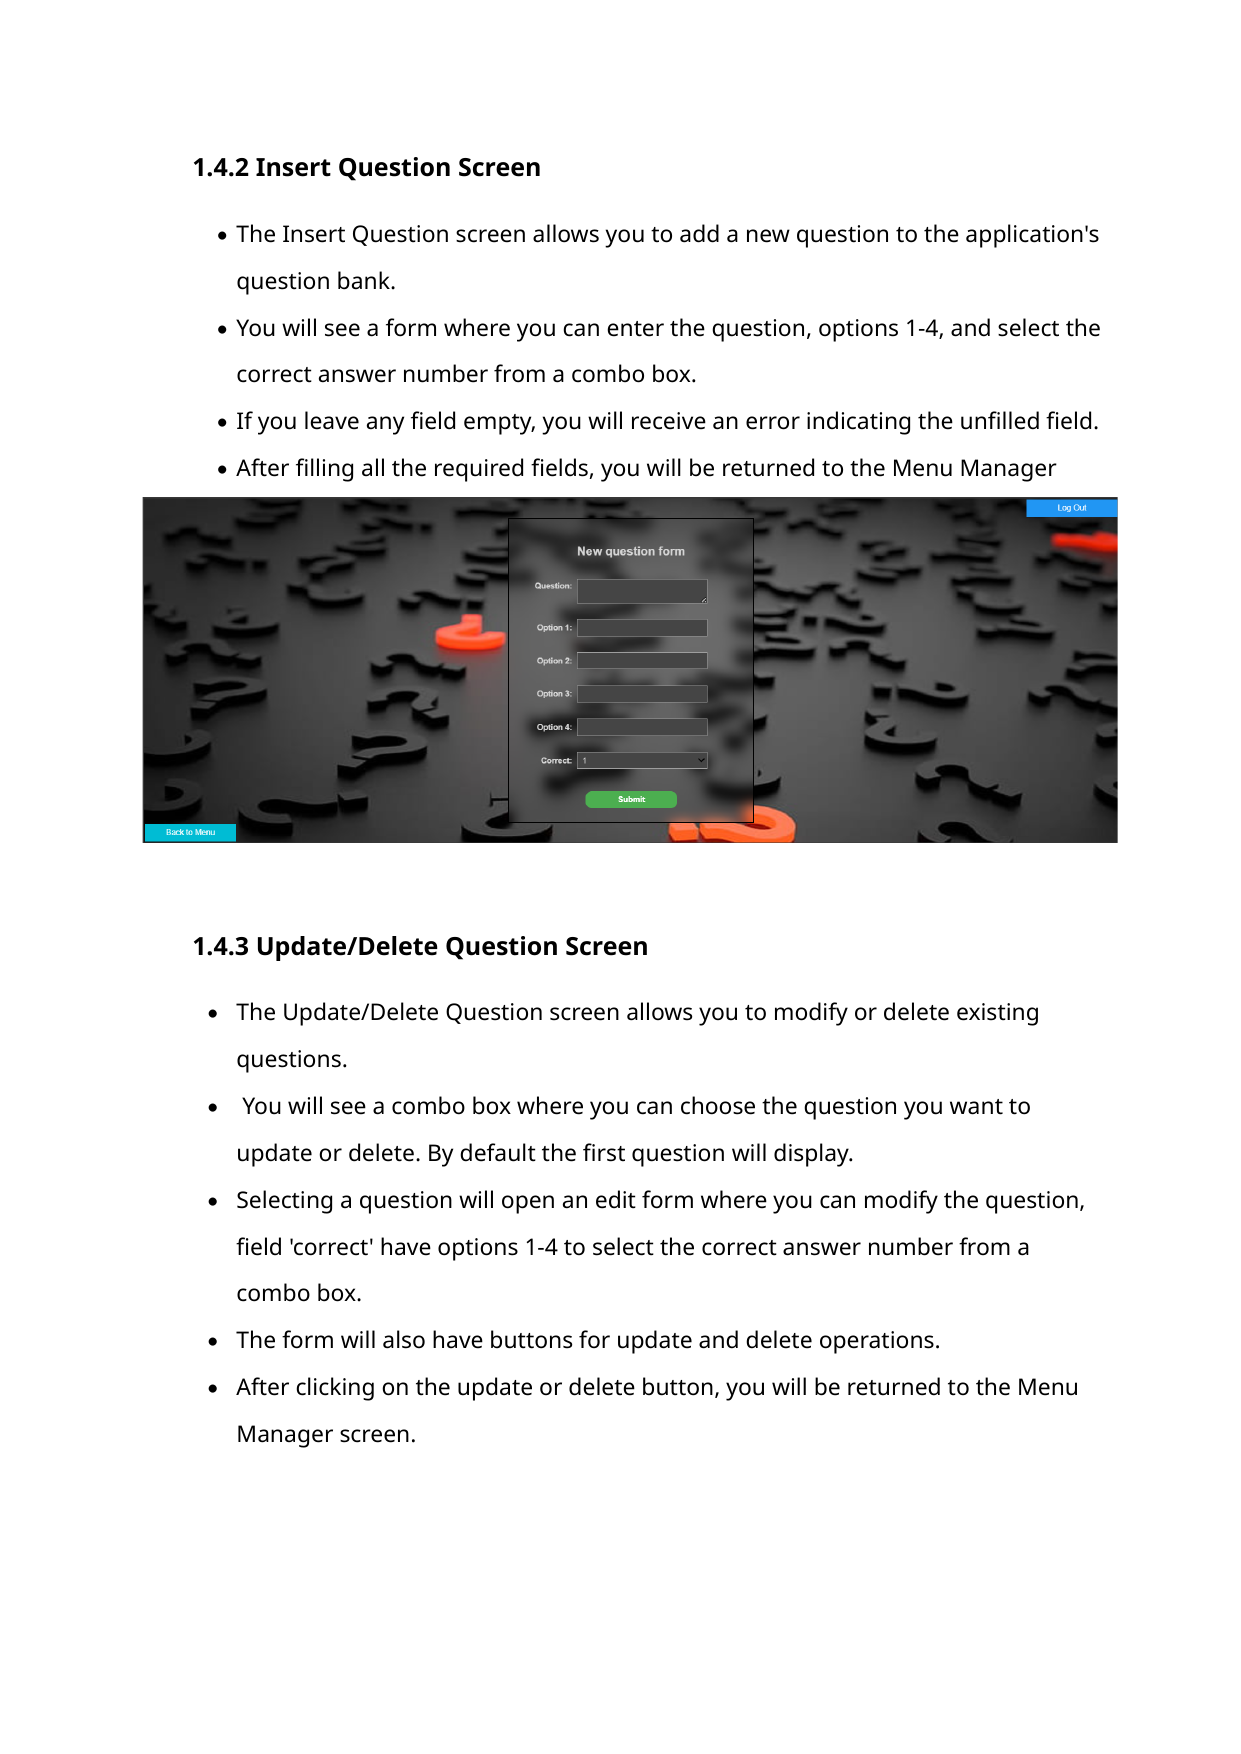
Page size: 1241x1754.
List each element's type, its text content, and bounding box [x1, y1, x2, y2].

picture [142, 497, 1118, 843]
list After clicking on the update or delete button, you will be returned to the Menu Manager screen. [207, 1371, 1107, 1449]
list You will see a form where you can enter the question, options 1-4, and select the correct answer number from a combo box. [216, 311, 1107, 389]
list The form will also have buttons for update and delete operations. [207, 1324, 1107, 1356]
text 1.4.3 Update/Delete Question Screen [192, 880, 1107, 962]
list The Insert Question screen allows you to add a new question to the application's question bank. [216, 218, 1107, 296]
list If you leave any field empty, you will receive an error indicating the unfilled field. [216, 405, 1107, 436]
list After filling all the required fields, you will be returned to the Menu Manager screen. [216, 452, 1107, 497]
text 1.4.2 Insert Question Screen [192, 150, 1107, 184]
list The Update/Delete Question screen allows you to modify or delete existing questions. [207, 996, 1107, 1074]
list Selecting a question will open an edit form where you can modify the question, field 'correct' have options 1-4 to select the correct answer number from a combo box. [207, 1184, 1107, 1309]
list You will see a combo box where you can choose the question you want to update or delete. By default the first question will display. [207, 1090, 1107, 1168]
